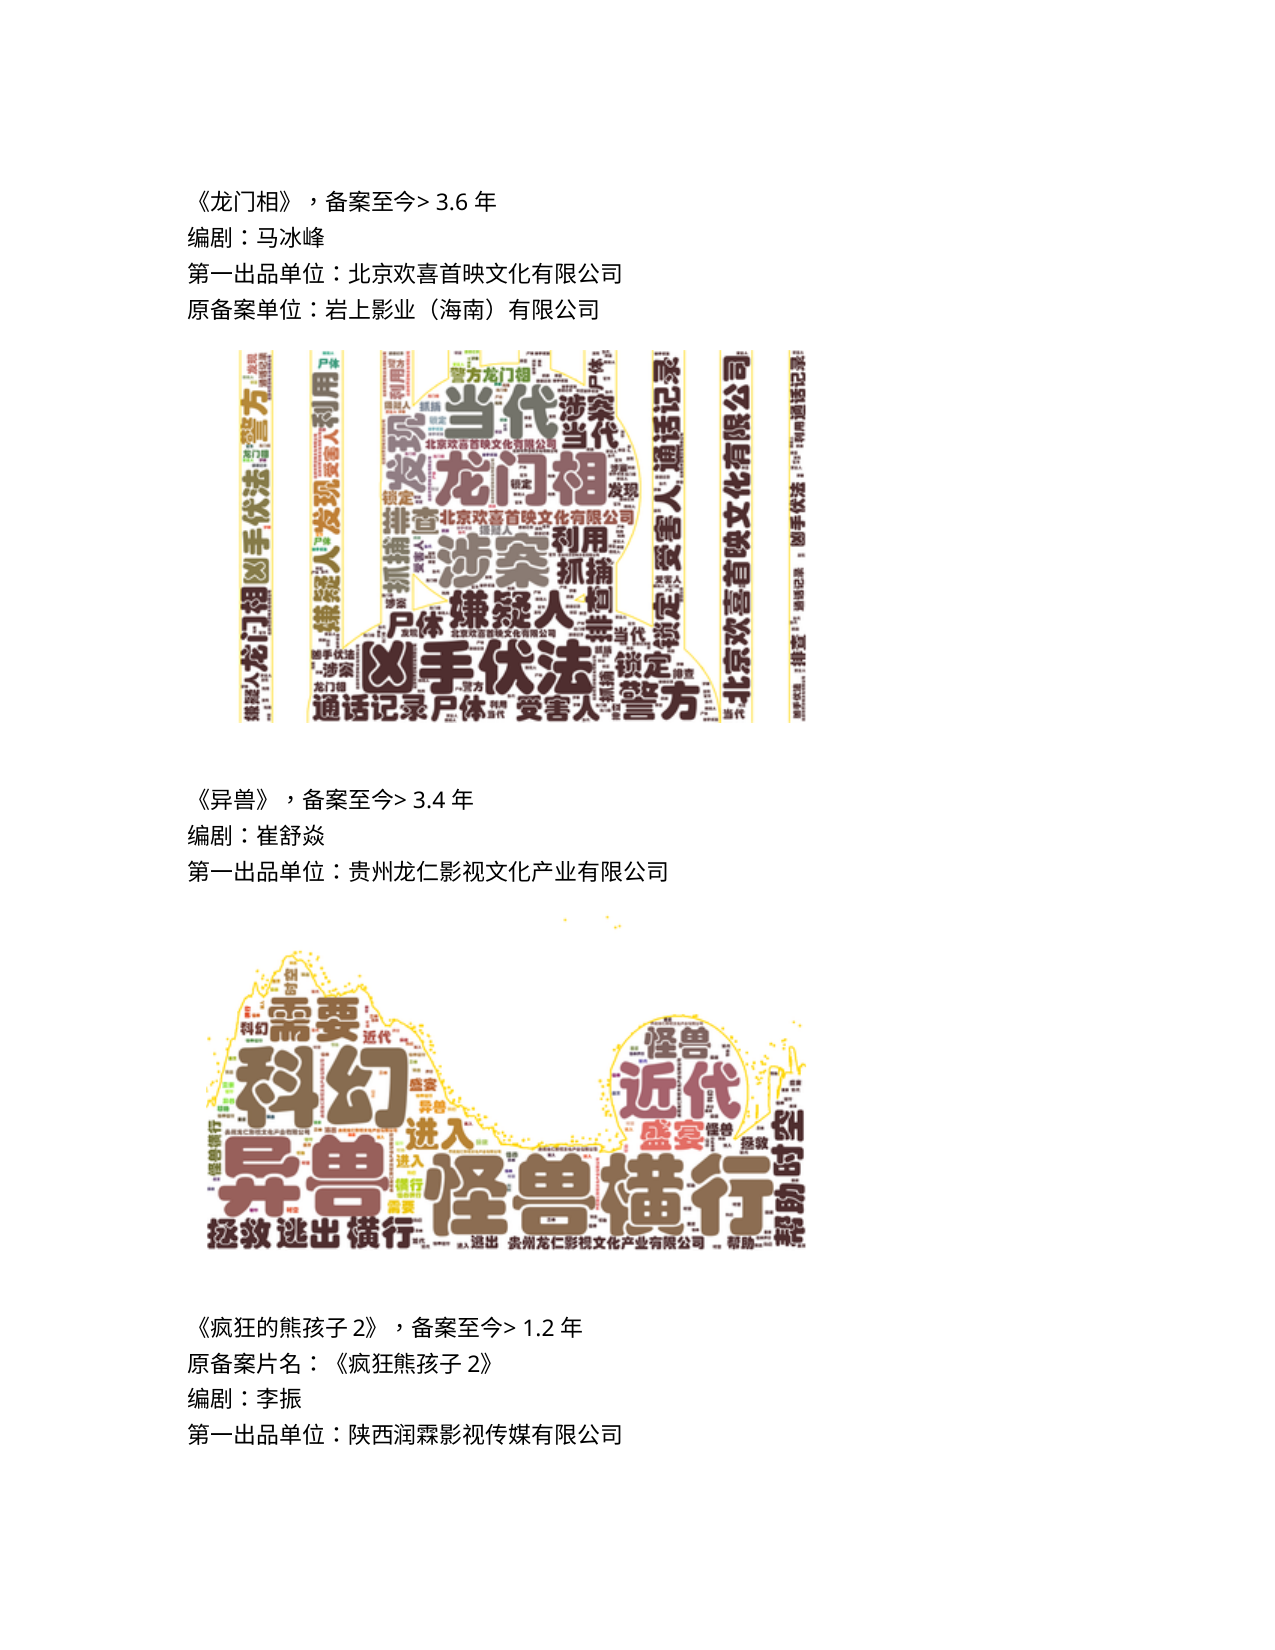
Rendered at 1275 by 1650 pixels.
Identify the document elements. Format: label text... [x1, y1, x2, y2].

text 《异兽》，备案至今> 3.4 年 编剧：崔舒焱 第一出品单位：贵州龙仁影视文化产业有限公司 [187, 748, 1087, 887]
picture [206, 350, 807, 723]
text 《疯狂的熊孩子2》，备案至今> 1.2 年 原备案片名：《疯狂熊孩子2》 编剧：李振 第一出品单位：陕西润霖影视传媒有限公司 [187, 1276, 1087, 1451]
picture [206, 912, 807, 1251]
text 《龙门相》，备案至今> 3.6 年 编剧：马冰峰 第一出品单位：北京欢喜首映文化有限公司 原备案单位：岩上影业（海南）有限公司 [187, 150, 1087, 325]
